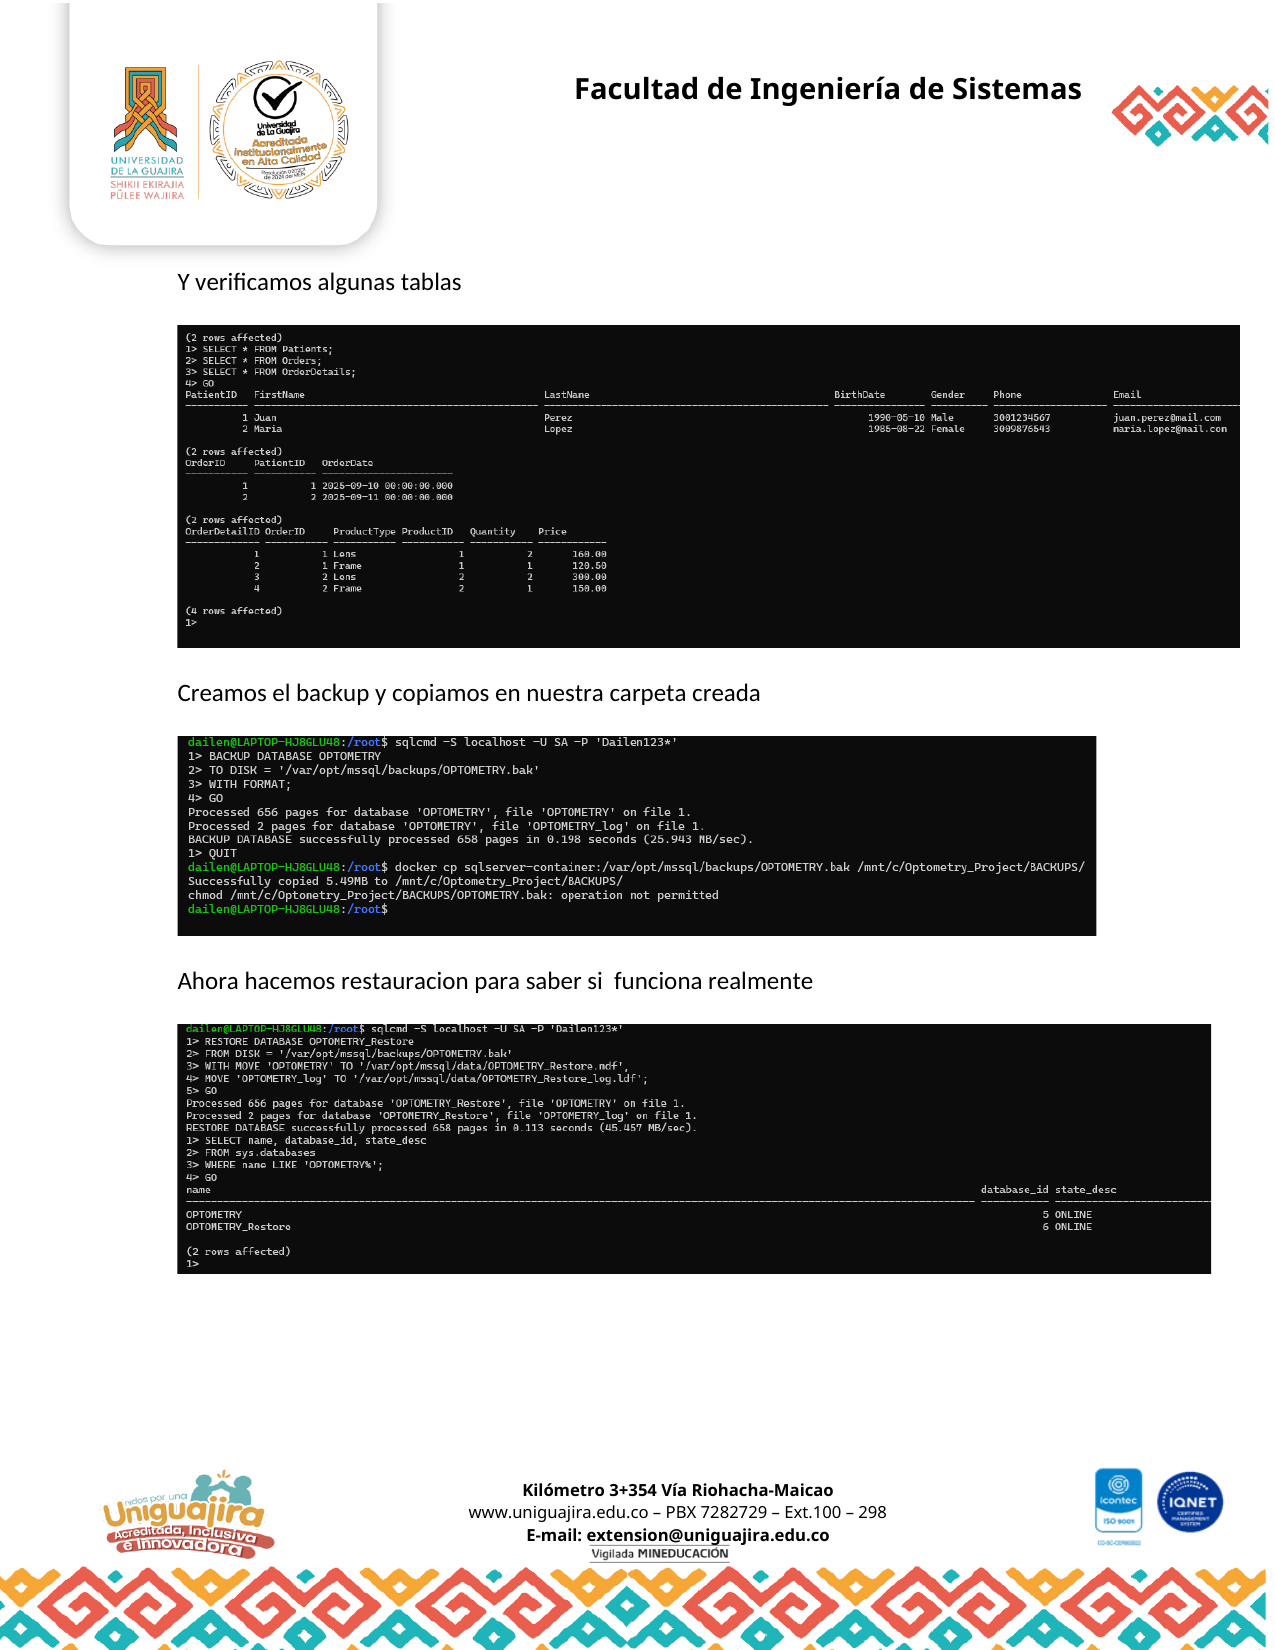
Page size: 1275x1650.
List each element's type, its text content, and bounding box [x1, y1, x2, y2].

picture [177, 1024, 1212, 1274]
picture [177, 736, 1097, 936]
picture [2, 3, 420, 275]
picture [0, 1467, 1266, 1650]
picture [177, 325, 1240, 648]
list Ahora hacemos restauracion para saber si funciona realmente [177, 965, 1098, 995]
list Y verificamos algunas tablas [177, 266, 1098, 296]
picture [1085, 1460, 1231, 1552]
list Creamos el backup y copiamos en nuestra carpeta creada [177, 677, 1098, 708]
picture [1082, 6, 1269, 221]
